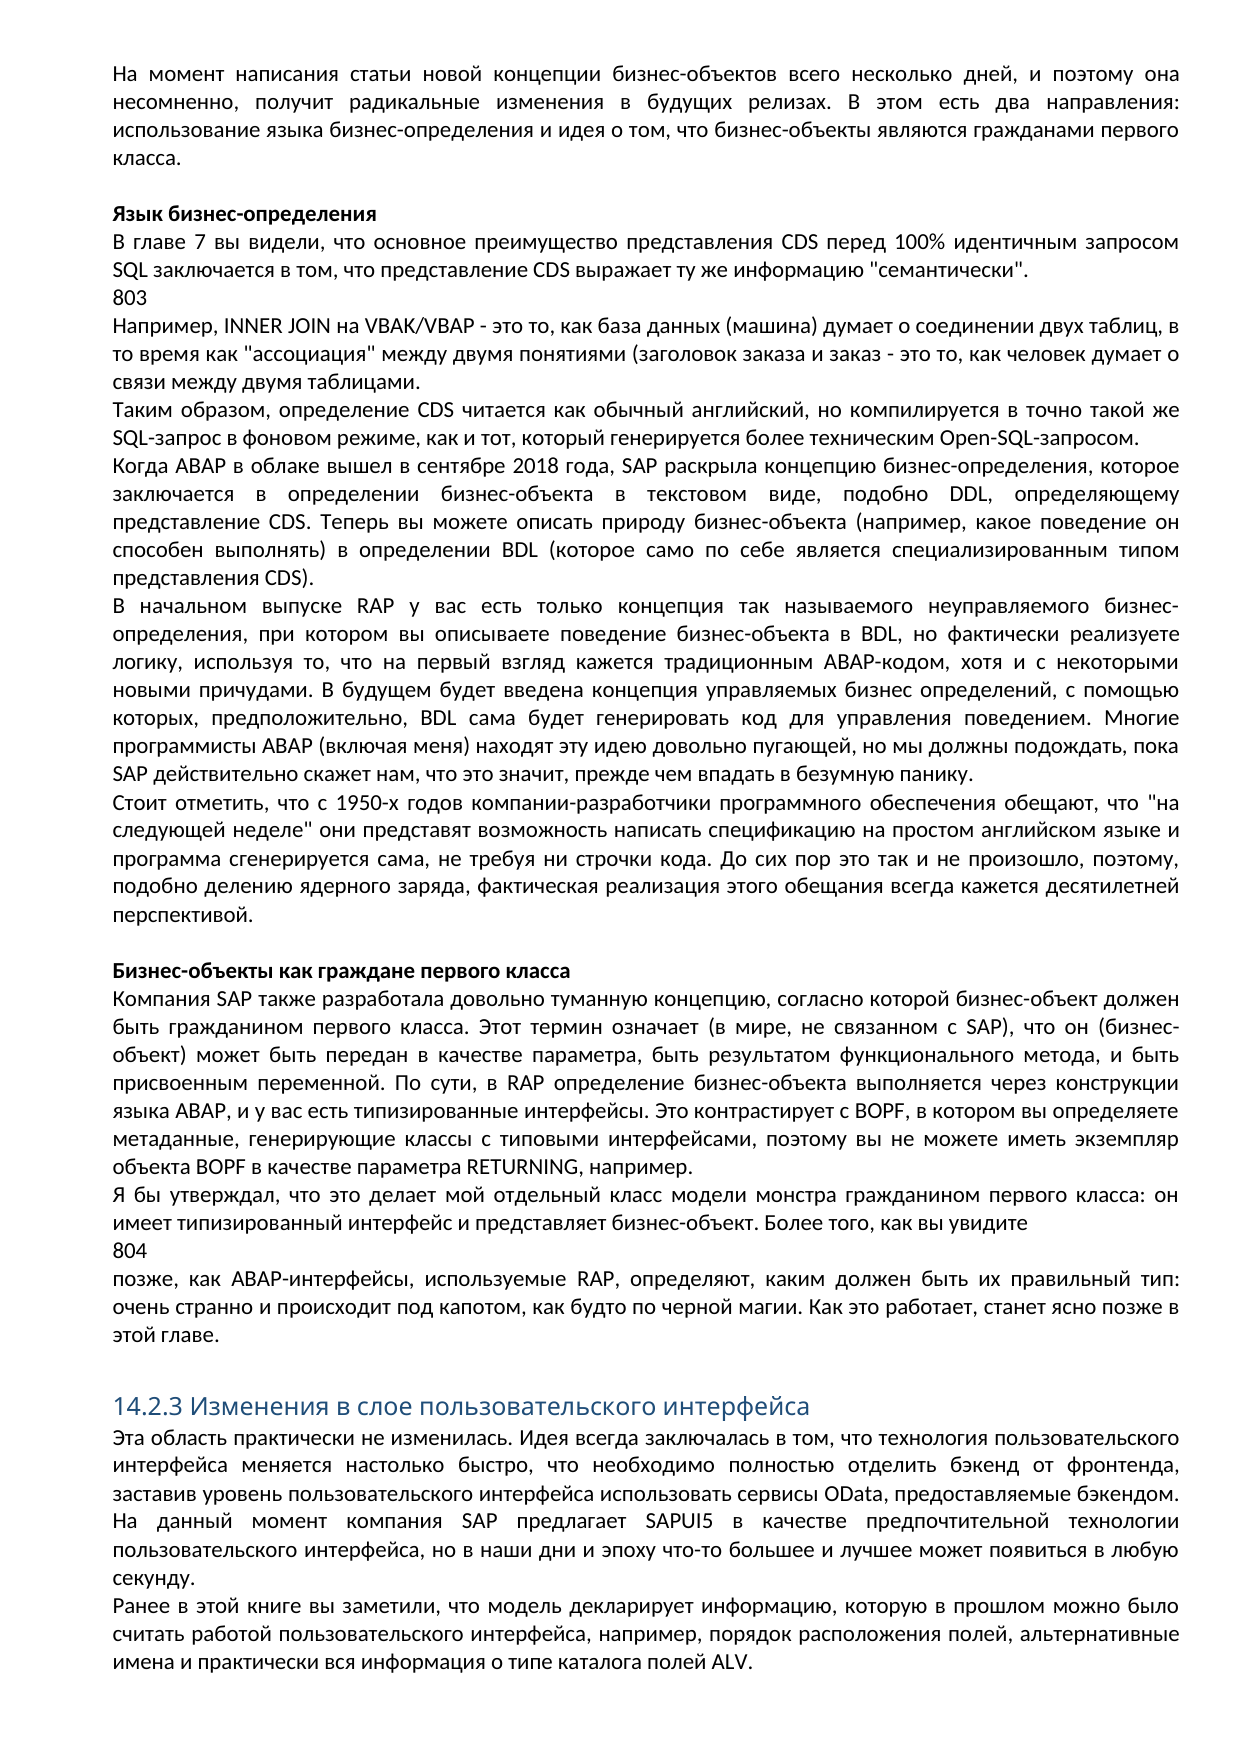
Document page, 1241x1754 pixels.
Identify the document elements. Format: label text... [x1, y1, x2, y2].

text Я бы утверждал, что это делает мой отдельный класс модели монстра гражданином первого класса: он имеет типизированный интерфейс и представляет бизнес-объект. Более того, как вы увидите [112, 1180, 1181, 1236]
text Стоит отметить, что с 1950-х годов компании-разработчики программного обеспечения обещают, что "на следующей неделе" они представят возможность написать спецификацию на простом английском языке и программа сгенерируется сама, не требуя ни строчки кода. До сих пор это так и не произошло, поэтому, подобно делению ядерного заряда, фактическая реализация этого обещания всегда кажется десятилетней перспективой. [112, 788, 1181, 928]
text Например, INNER JOIN на VBAK/VBAP - это то, как база данных (машина) думает о соединении двух таблиц, в то время как "ассоциация" между двумя понятиями (заголовок заказа и заказ - это то, как человек думает о связи между двумя таблицами. [112, 311, 1181, 395]
text 803 [112, 283, 1181, 311]
text Таким образом, определение CDS читается как обычный английский, но компилируется в точно такой же SQL-запрос в фоновом режиме, как и тот, который генерируется более техническим Open-SQL-запросом. [112, 395, 1181, 451]
text Бизнес-объекты как граждане первого класса [112, 956, 1181, 984]
text позже, как ABAP-интерфейсы, используемые RAP, определяют, каким должен быть их правильный тип: очень странно и происходит под капотом, как будто по черной магии. Как это работает, станет ясно позже в этой главе. [112, 1264, 1181, 1348]
text Эта область практически не изменилась. Идея всегда заключалась в том, что технология пользовательского интерфейса меняется настолько быстро, что необходимо полностью отделить бэкенд от фронтенда, заставив уровень пользовательского интерфейса использовать сервисы OData, предоставляемые бэкендом. На данный момент компания SAP предлагает SAPUI5 в качестве предпочтительной технологии пользовательского интерфейса, но в наши дни и эпоху что-то большее и лучшее может появиться в любую секунду. [112, 1423, 1181, 1591]
subtitle 14.2.3 Изменения в слое пользовательского интерфейса [112, 1388, 1181, 1423]
text Ранее в этой книге вы заметили, что модель декларирует информацию, которую в прошлом можно было считать работой пользовательского интерфейса, например, порядок расположения полей, альтернативные имена и практически вся информация о типе каталога полей ALV. [112, 1591, 1181, 1675]
text На момент написания статьи новой концепции бизнес-объектов всего несколько дней, и поэтому она несомненно, получит радикальные изменения в будущих релизах. В этом есть два направления: использование языка бизнес-определения и идея о том, что бизнес-объекты являются гражданами первого класса. [112, 59, 1181, 171]
text Язык бизнес-определения [112, 199, 1181, 227]
text В начальном выпуске RAP у вас есть только концепция так называемого неуправляемого бизнес-определения, при котором вы описываете поведение бизнес-объекта в BDL, но фактически реализуете логику, используя то, что на первый взгляд кажется традиционным ABAP-кодом, хотя и с некоторыми новыми причудами. В будущем будет введена концепция управляемых бизнес определений, с помощью которых, предположительно, BDL сама будет генерировать код для управления поведением. Многие программисты ABAP (включая меня) находят эту идею довольно пугающей, но мы должны подождать, пока SAP действительно скажет нам, что это значит, прежде чем впадать в безумную панику. [112, 591, 1181, 788]
text Когда ABAP в облаке вышел в сентябре 2018 года, SAP раскрыла концепцию бизнес-определения, которое заключается в определении бизнес-объекта в текстовом виде, подобно DDL, определяющему представление CDS. Теперь вы можете описать природу бизнес-объекта (например, какое поведение он способен выполнять) в определении BDL (которое само по себе является специализированным типом представления CDS). [112, 451, 1181, 591]
text В главе 7 вы видели, что основное преимущество представления CDS перед 100% идентичным запросом SQL заключается в том, что представление CDS выражает ту же информацию "семантически". [112, 227, 1181, 283]
text Компания SAP также разработала довольно туманную концепцию, согласно которой бизнес-объект должен быть гражданином первого класса. Этот термин означает (в мире, не связанном с SAP), что он (бизнес-объект) может быть передан в качестве параметра, быть результатом функционального метода, и быть присвоенным переменной. По сути, в RAP определение бизнес-объекта выполняется через конструкции языка ABAP, и у вас есть типизированные интерфейсы. Это контрастирует с BOPF, в котором вы определяете метаданные, генерирующие классы с типовыми интерфейсами, поэтому вы не можете иметь экземпляр объекта BOPF в качестве параметра RETURNING, например. [112, 984, 1181, 1180]
text 804 [112, 1236, 1181, 1264]
